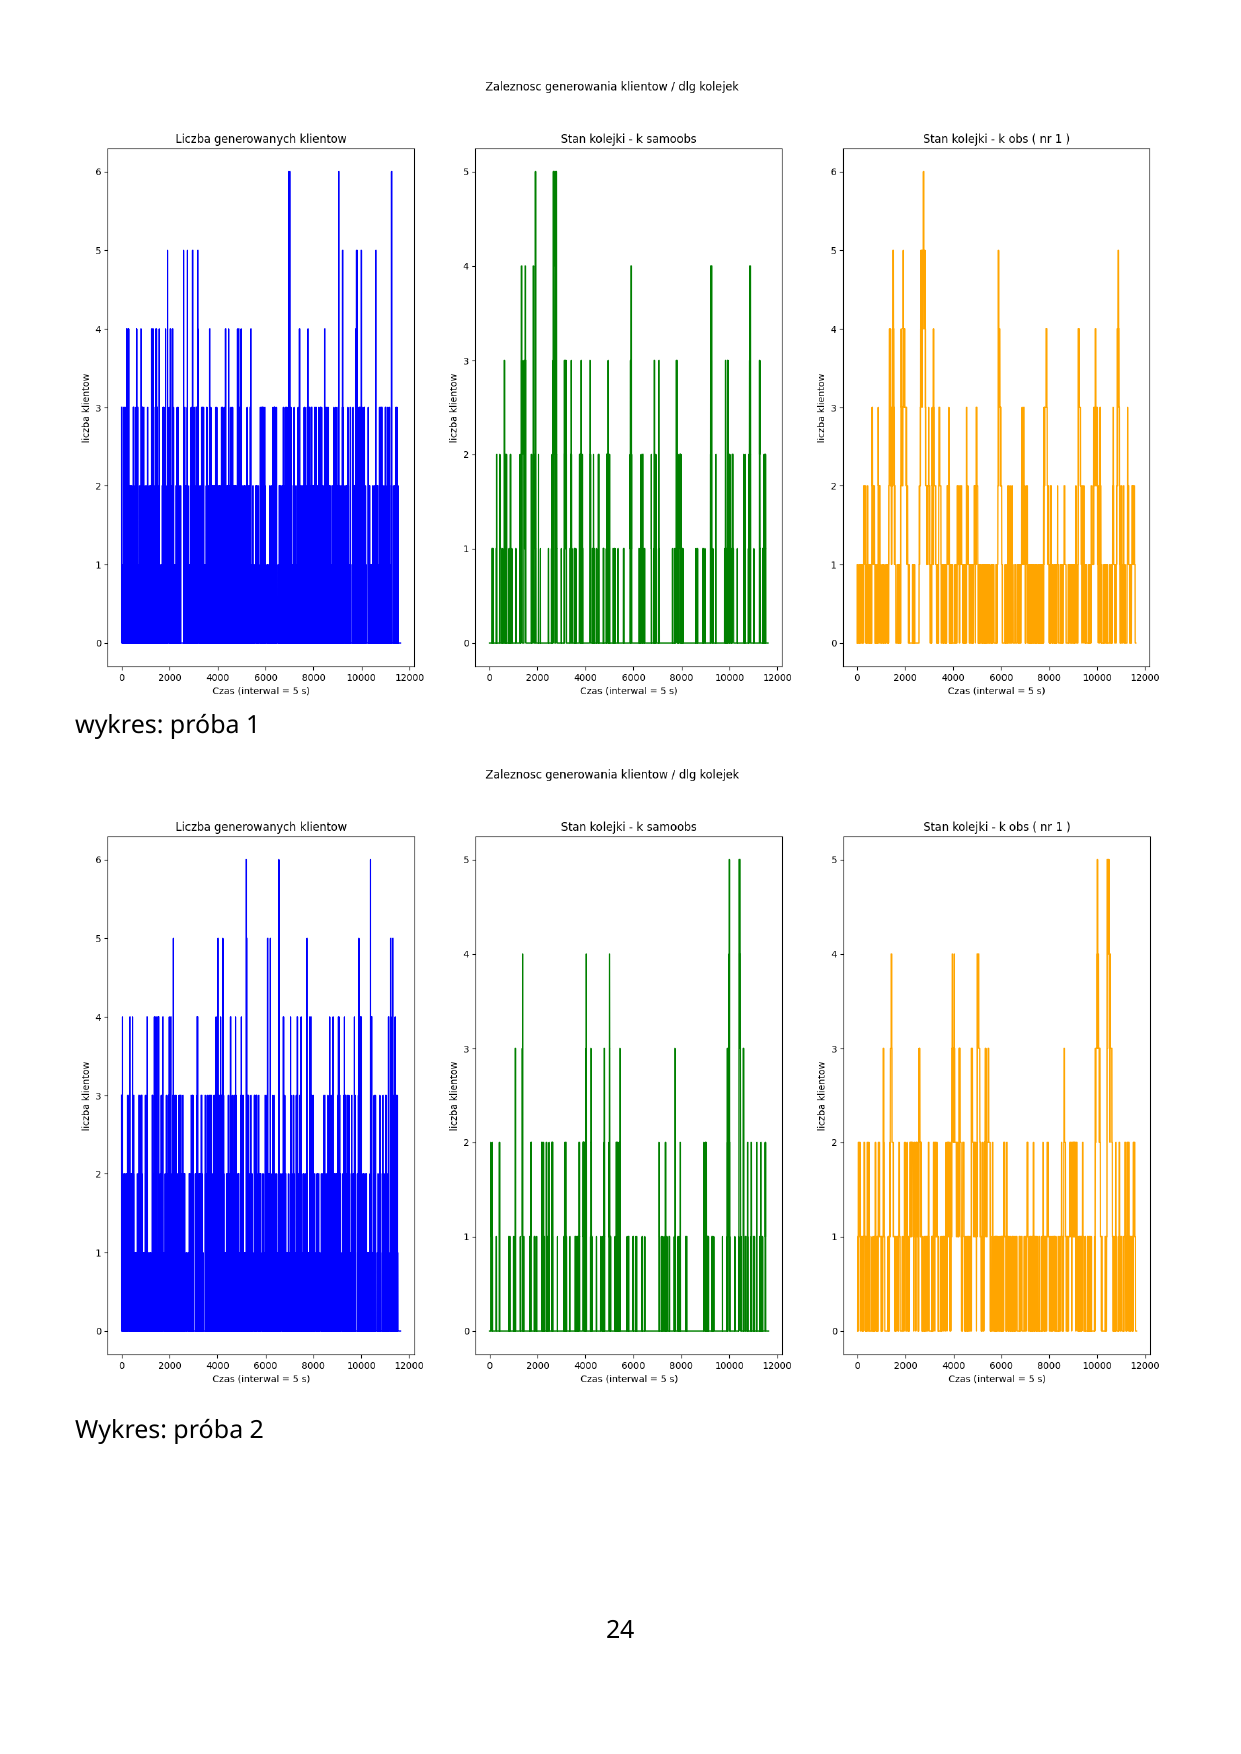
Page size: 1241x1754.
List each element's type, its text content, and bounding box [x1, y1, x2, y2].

text Wykres: próba 2 [75, 1411, 1165, 1446]
picture [75, 75, 1166, 702]
picture [75, 762, 1166, 1390]
text wykres: próba 1 [75, 702, 1165, 741]
